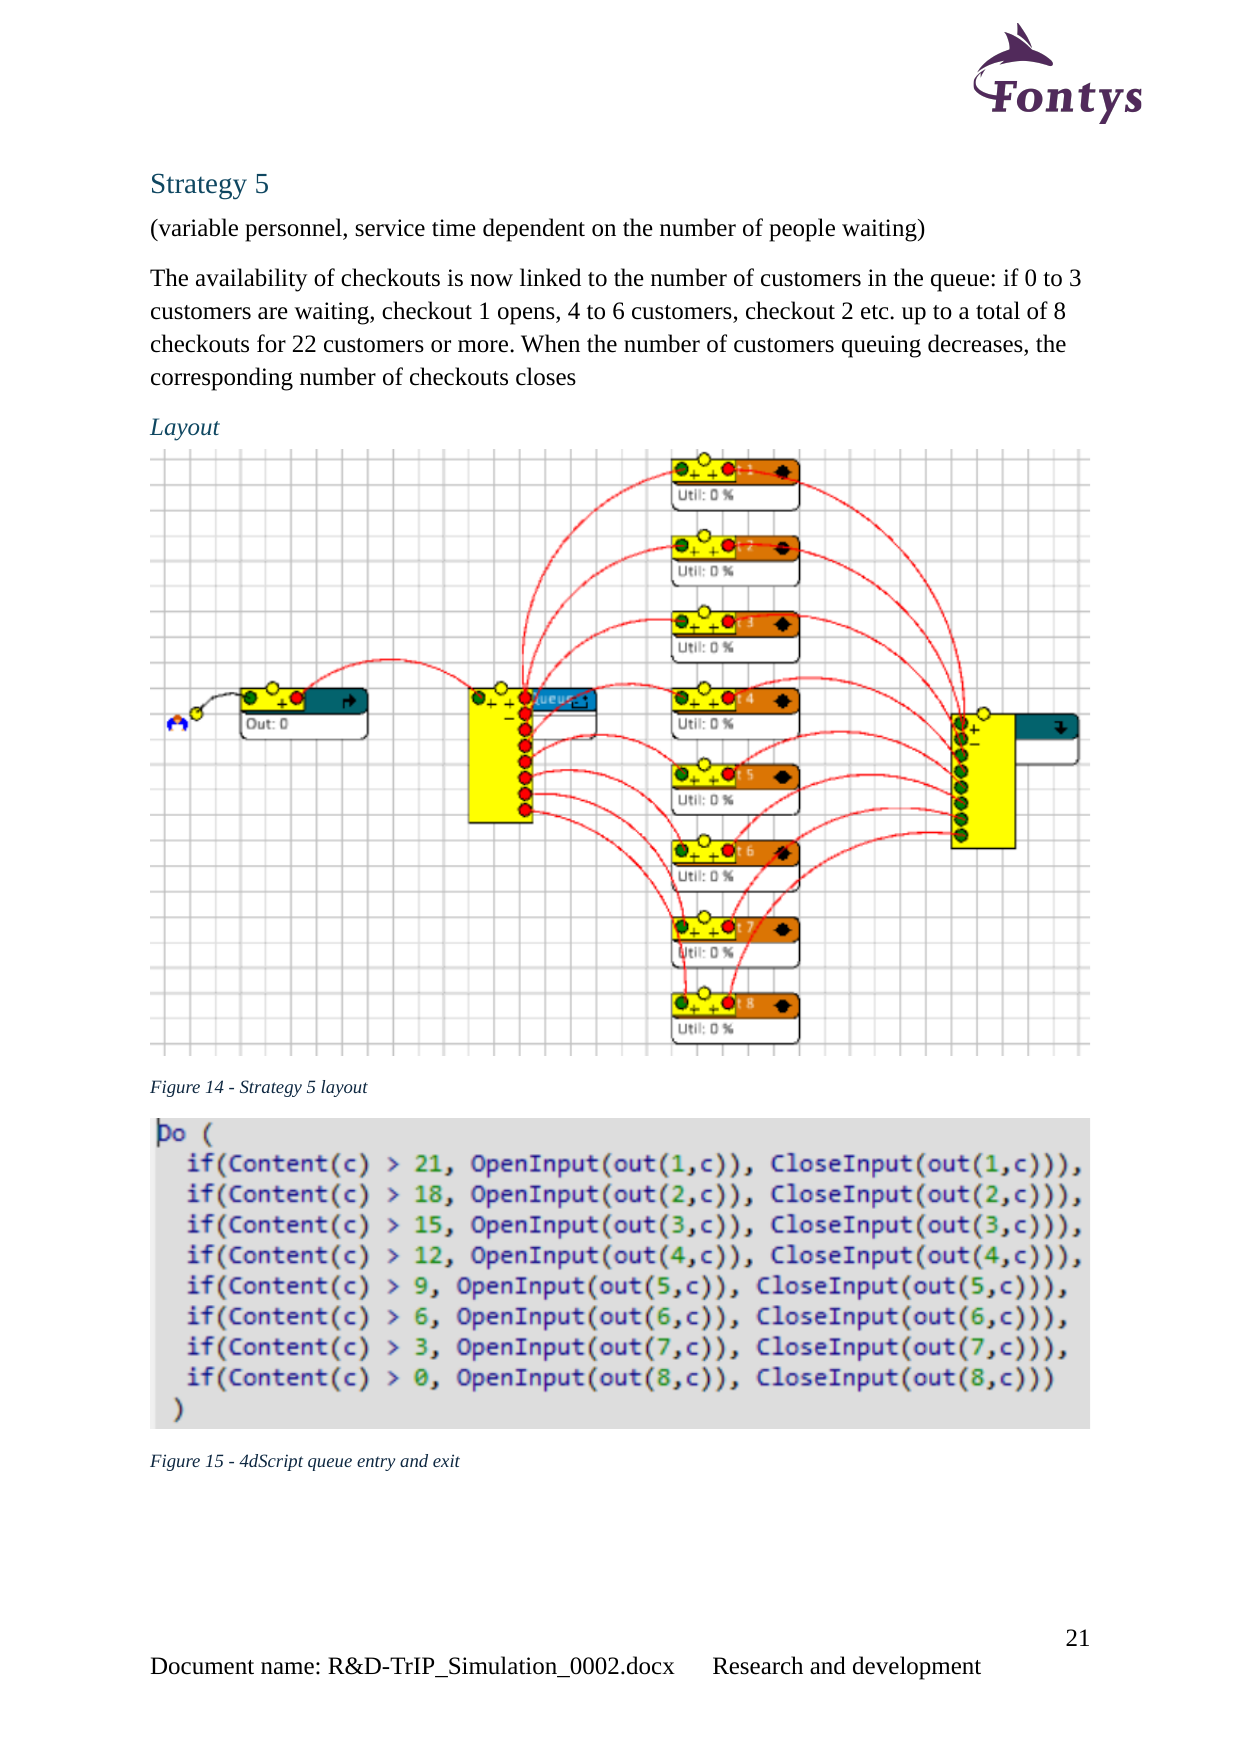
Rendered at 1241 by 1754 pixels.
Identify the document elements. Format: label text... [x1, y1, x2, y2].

text Figure 14 - Strategy 5 layout [150, 1076, 1090, 1098]
text Figure 15 - 4dScript queue entry and exit [150, 1450, 1090, 1472]
subtitle Strategy 5 [150, 167, 1090, 200]
text (variable personnel, service time dependent on the number of people waiting) [150, 213, 1090, 242]
picture [150, 449, 1091, 1056]
picture [150, 1118, 1091, 1429]
text The availability of checkouts is now linked to the number of customers in the queue: if 0 to 3 customers are waiting, checkout 1 opens, 4 to 6 customers, checkout 2 etc. up to a total of 8 checkouts for 22 customers or more. When the number of customers queuing decreases, the corresponding number of checkouts closes [150, 263, 1090, 391]
picture [973, 23, 1142, 124]
subtitle Layout [150, 412, 1090, 441]
